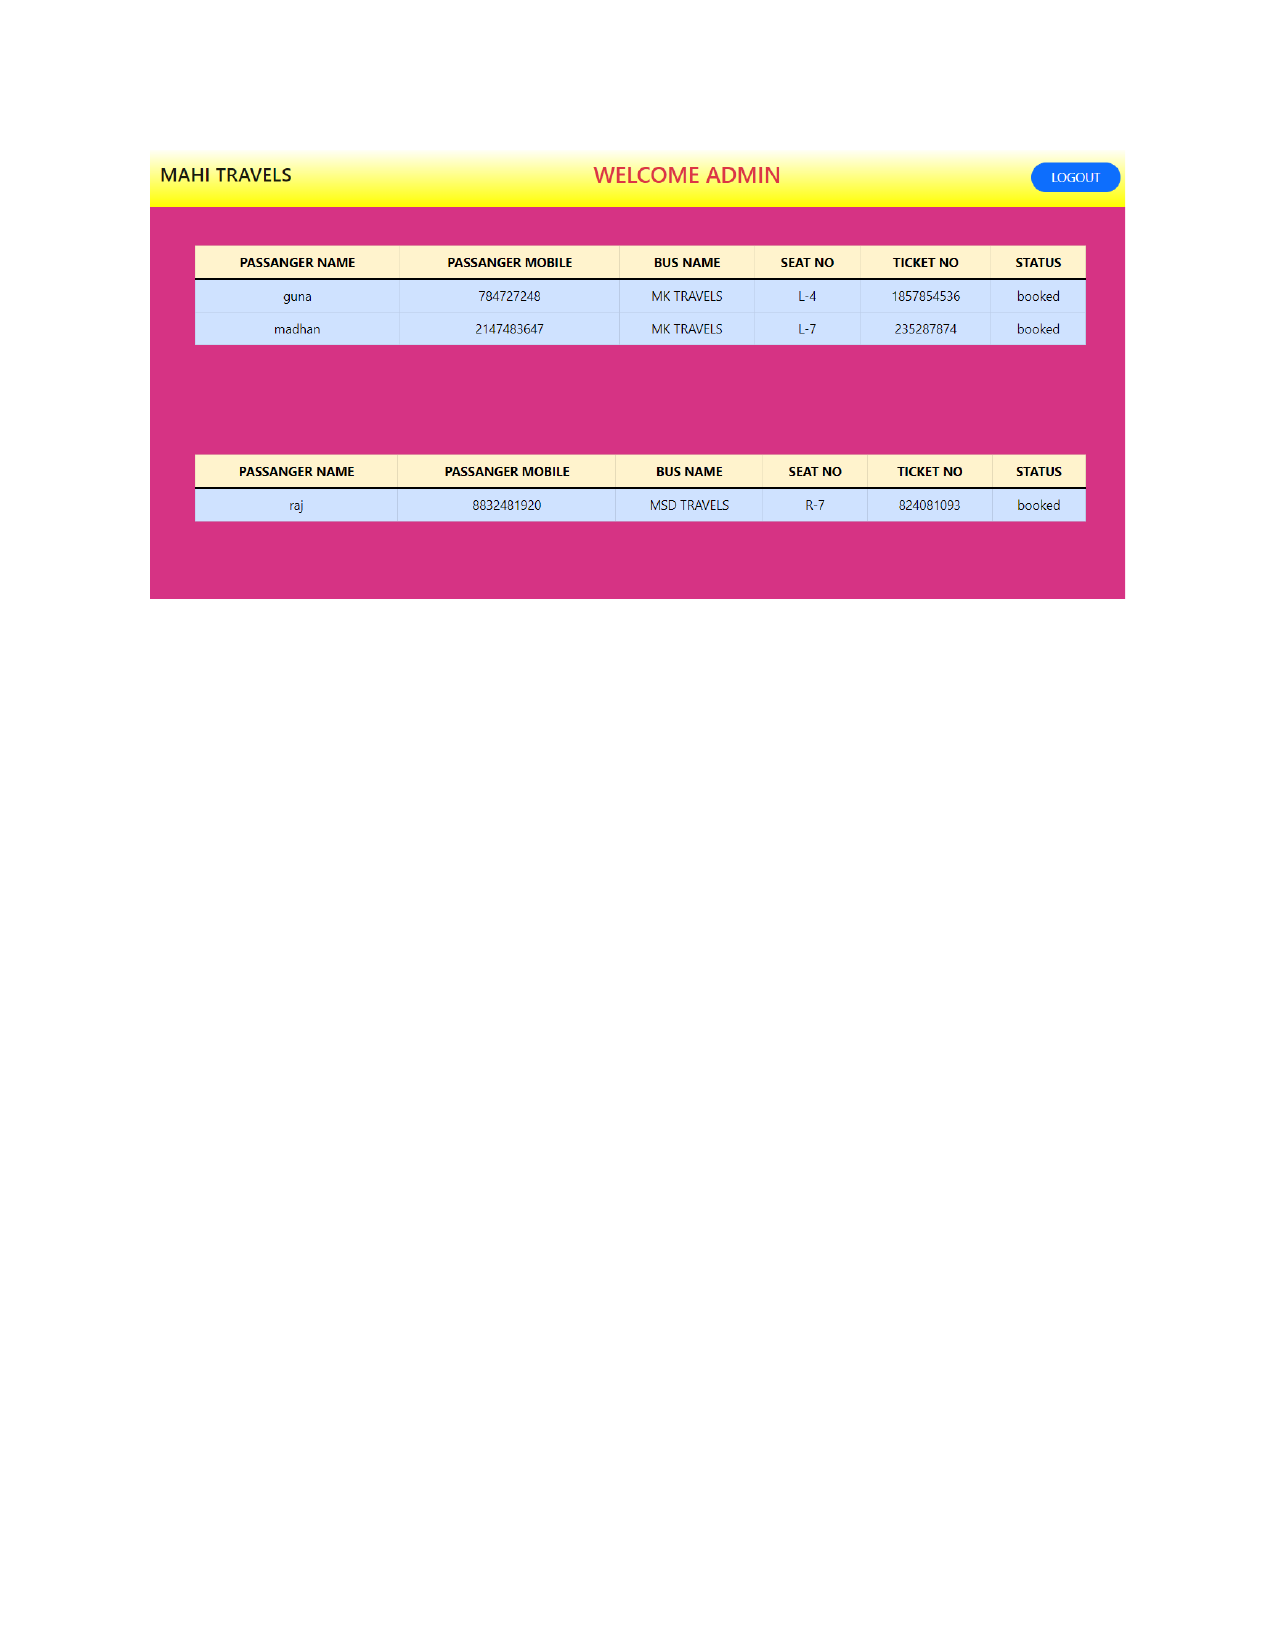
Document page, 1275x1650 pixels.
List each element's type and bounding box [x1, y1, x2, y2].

picture [150, 150, 1125, 599]
